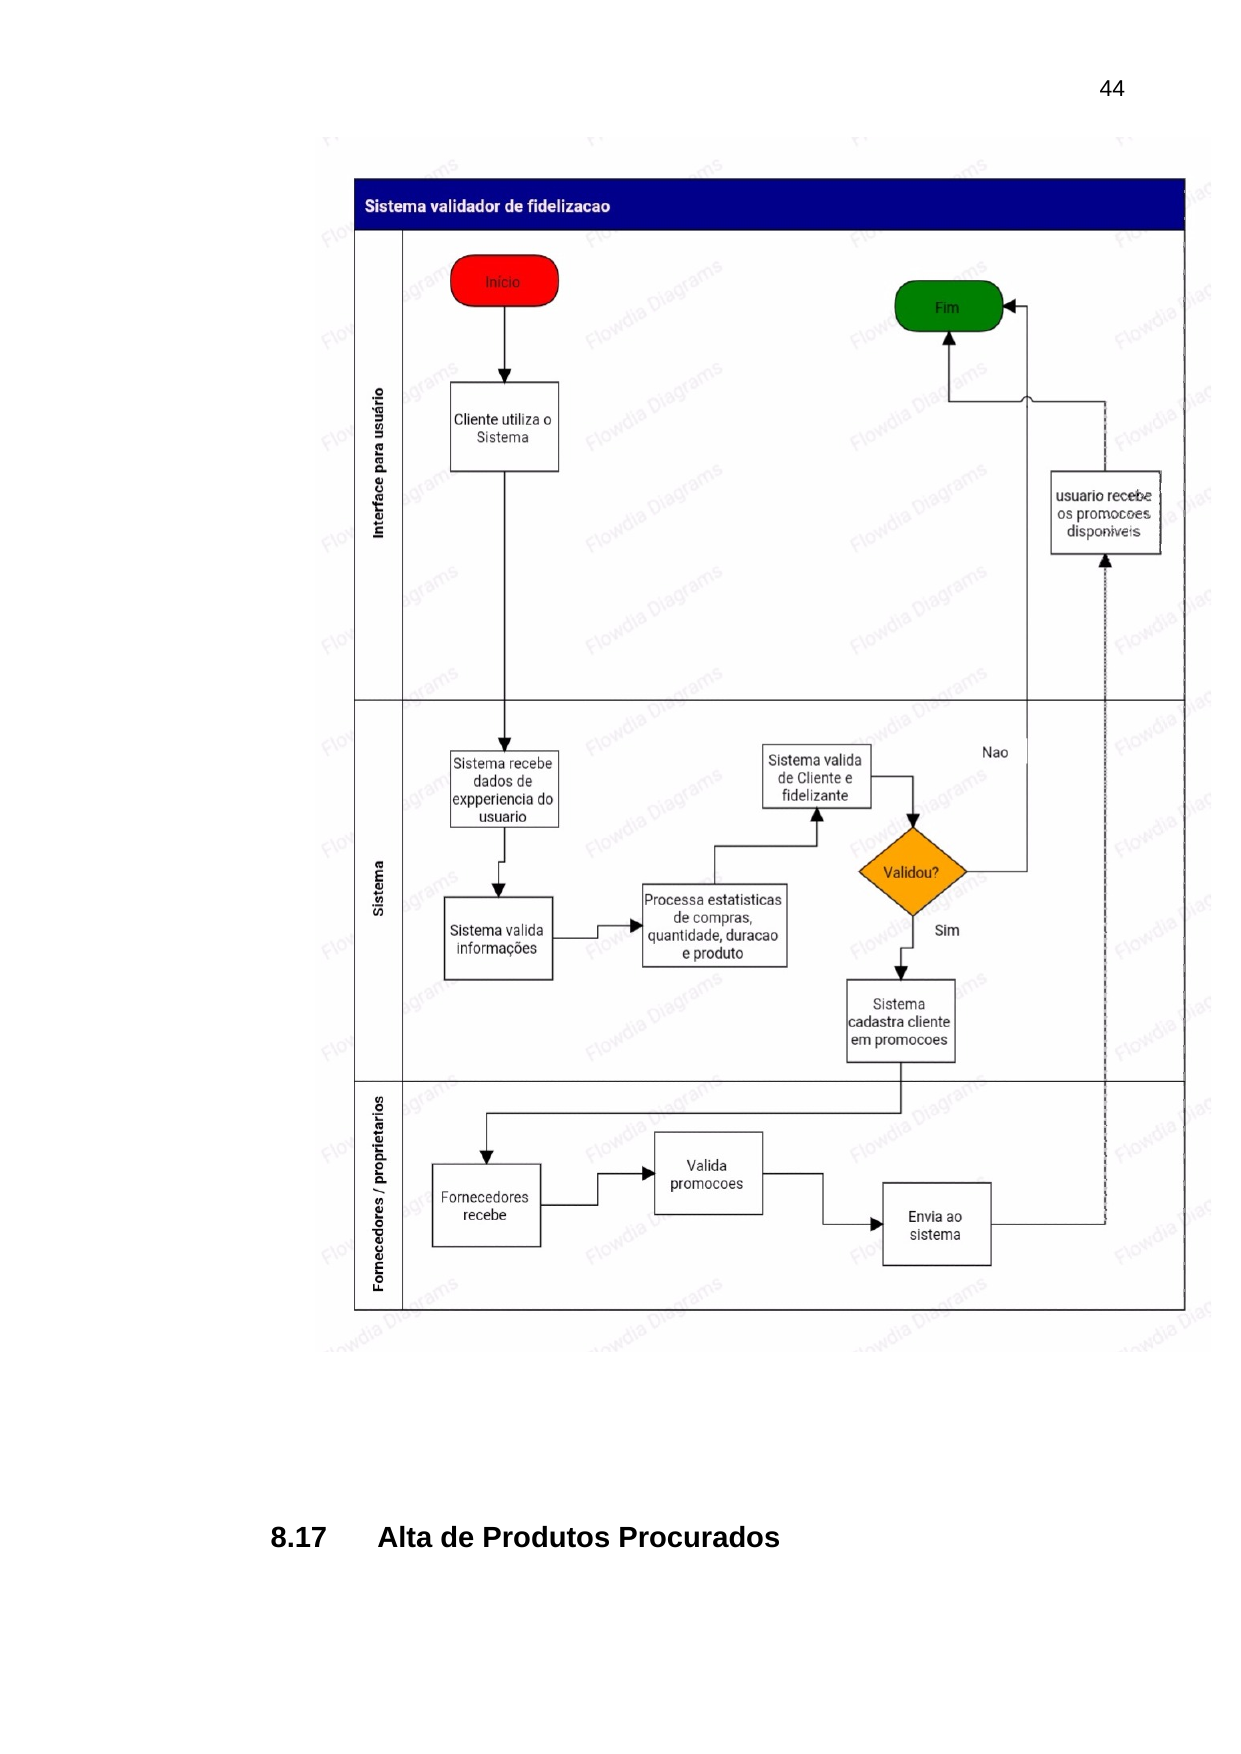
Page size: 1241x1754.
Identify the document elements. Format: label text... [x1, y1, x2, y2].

subtitle Alta de Produtos Procurados [270, 1520, 1141, 1553]
picture [314, 137, 1212, 1352]
